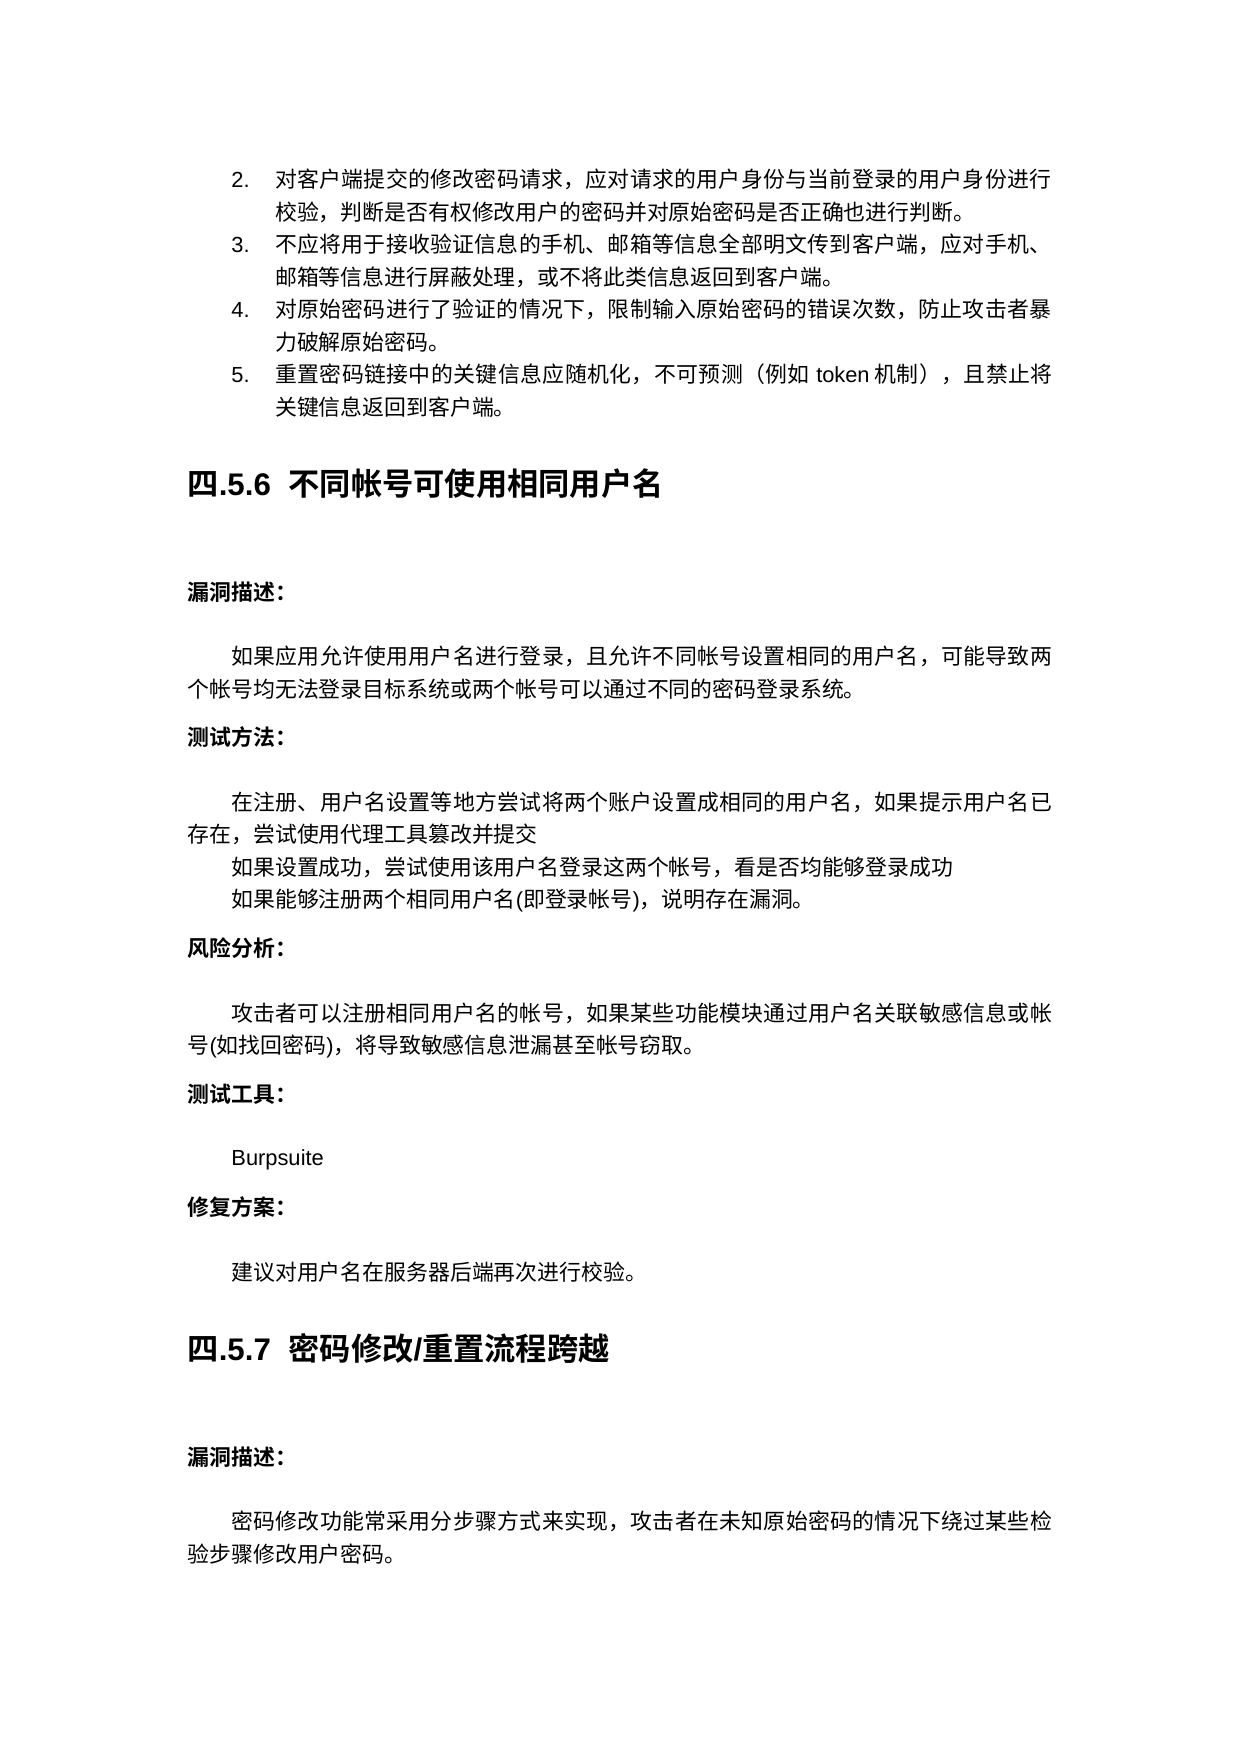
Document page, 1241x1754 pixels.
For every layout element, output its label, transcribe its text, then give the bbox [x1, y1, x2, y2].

text Burpsuite [187, 1141, 1053, 1174]
list 对原始密码进行了验证的情况下，限制输入原始密码的错误次数，防止攻击者暴力破解原始密码。 [231, 292, 1053, 357]
list 对客户端提交的修改密码请求，应对请求的用户身份与当前登录的用户身份进行校验，判断是否有权修改用户的密码并对原始密码是否正确也进行判断。 [231, 162, 1053, 227]
text 漏洞描述： [187, 1439, 1053, 1472]
text 如果应用允许使用用户名进行登录，且允许不同帐号设置相同的用户名，可能导致两个帐号均无法登录目标系统或两个帐号可以通过不同的密码登录系统。 [187, 639, 1053, 704]
text 建议对用户名在服务器后端再次进行校验。 [187, 1254, 1053, 1287]
list 重置密码链接中的关键信息应随机化，不可预测（例如token机制），且禁止将关键信息返回到客户端。 [231, 357, 1053, 422]
text 如果设置成功，尝试使用该用户名登录这两个帐号，看是否均能够登录成功 [187, 849, 1053, 882]
list 不同帐号可使用相同用户名 [187, 449, 1053, 514]
list 不应将用于接收验证信息的手机、邮箱等信息全部明文传到客户端，应对手机、邮箱等信息进行屏蔽处理，或不将此类信息返回到客户端。 [231, 227, 1053, 292]
list 密码修改/重置流程跨越 [187, 1314, 1053, 1379]
text 修复方案： [187, 1190, 1053, 1222]
text 在注册、用户名设置等地方尝试将两个账户设置成相同的用户名，如果提示用户名已存在，尝试使用代理工具篡改并提交 [187, 784, 1053, 849]
text 测试工具： [187, 1077, 1053, 1109]
text 如果能够注册两个相同用户名(即登录帐号)，说明存在漏洞。 [187, 882, 1053, 914]
text 风险分析： [187, 931, 1053, 963]
text 漏洞描述： [187, 574, 1053, 607]
text 测试方法： [187, 720, 1053, 752]
text 攻击者可以注册相同用户名的帐号，如果某些功能模块通过用户名关联敏感信息或帐号(如找回密码)，将导致敏感信息泄漏甚至帐号窃取。 [187, 995, 1053, 1060]
text 密码修改功能常采用分步骤方式来实现，攻击者在未知原始密码的情况下绕过某些检验步骤修改用户密码。 [187, 1504, 1053, 1569]
